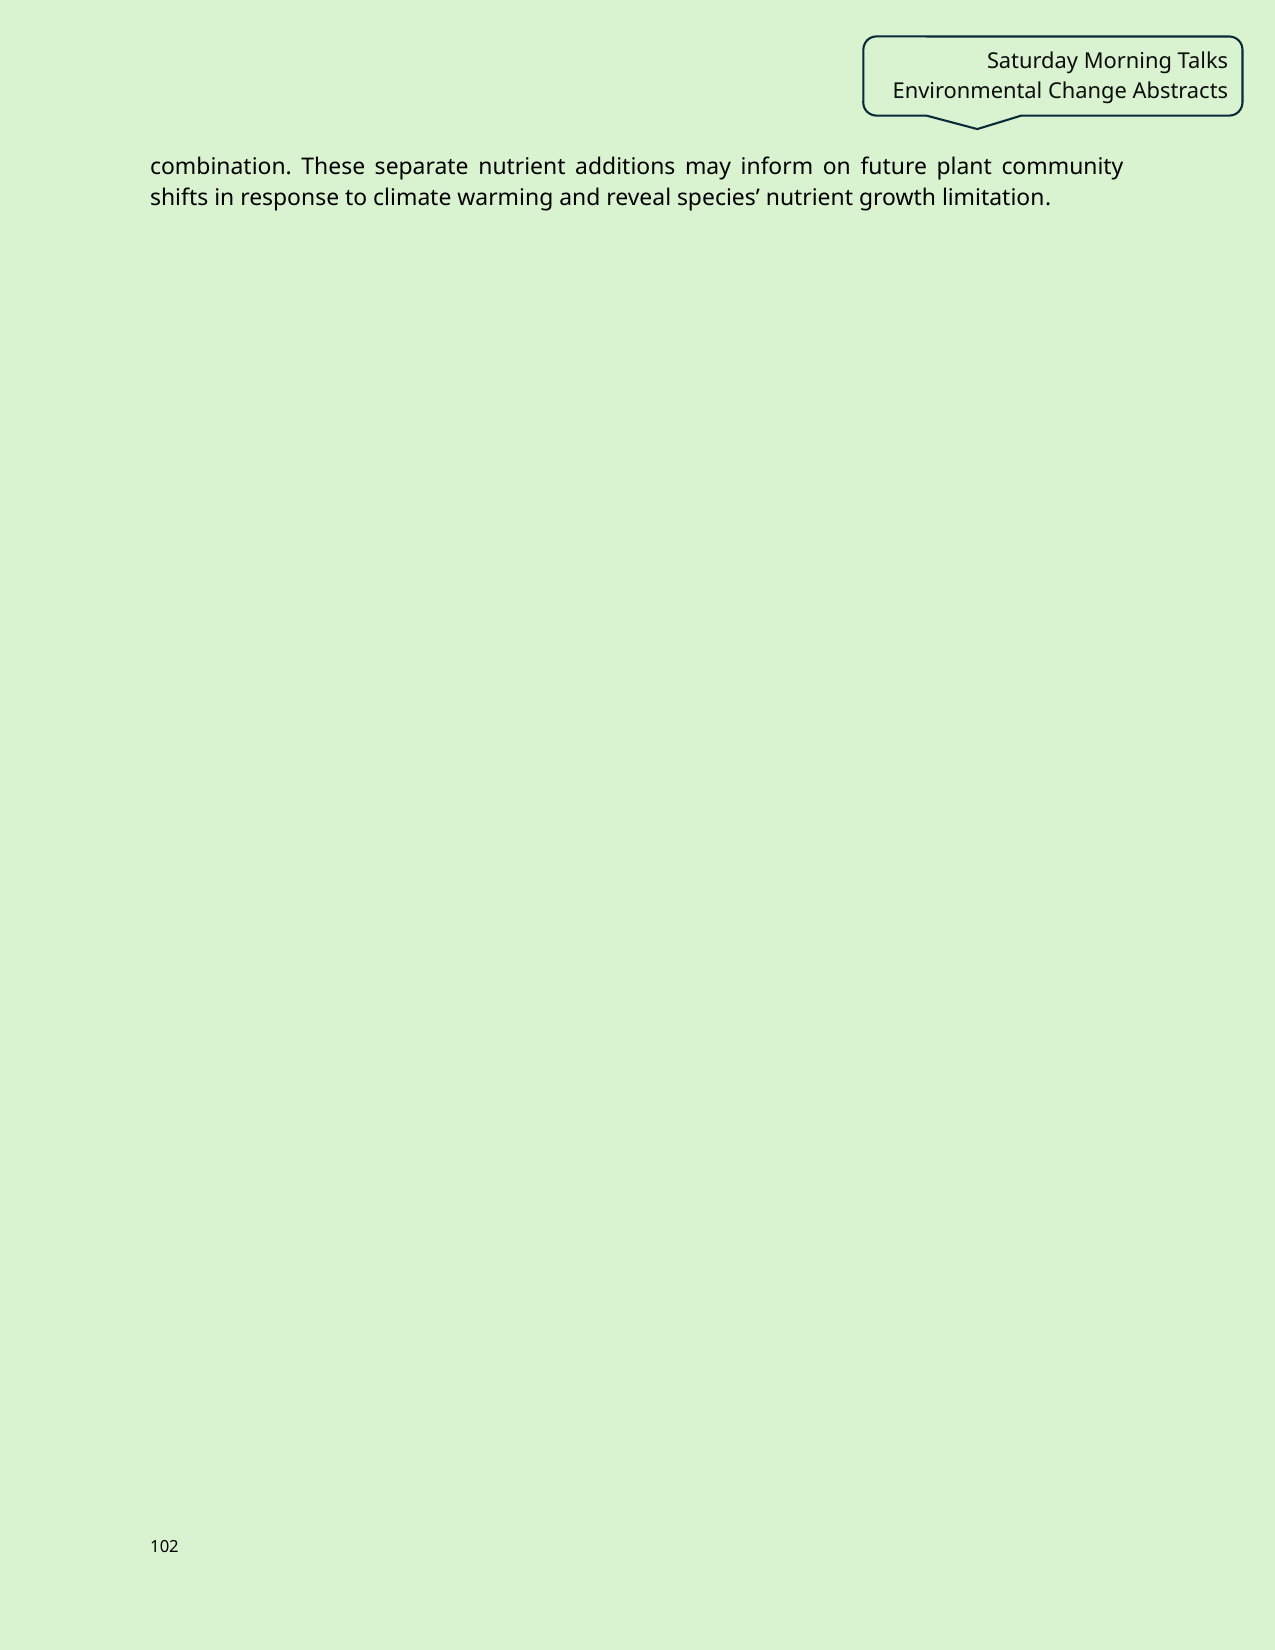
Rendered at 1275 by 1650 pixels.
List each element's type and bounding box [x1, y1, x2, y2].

text [150, 150, 1125, 212]
